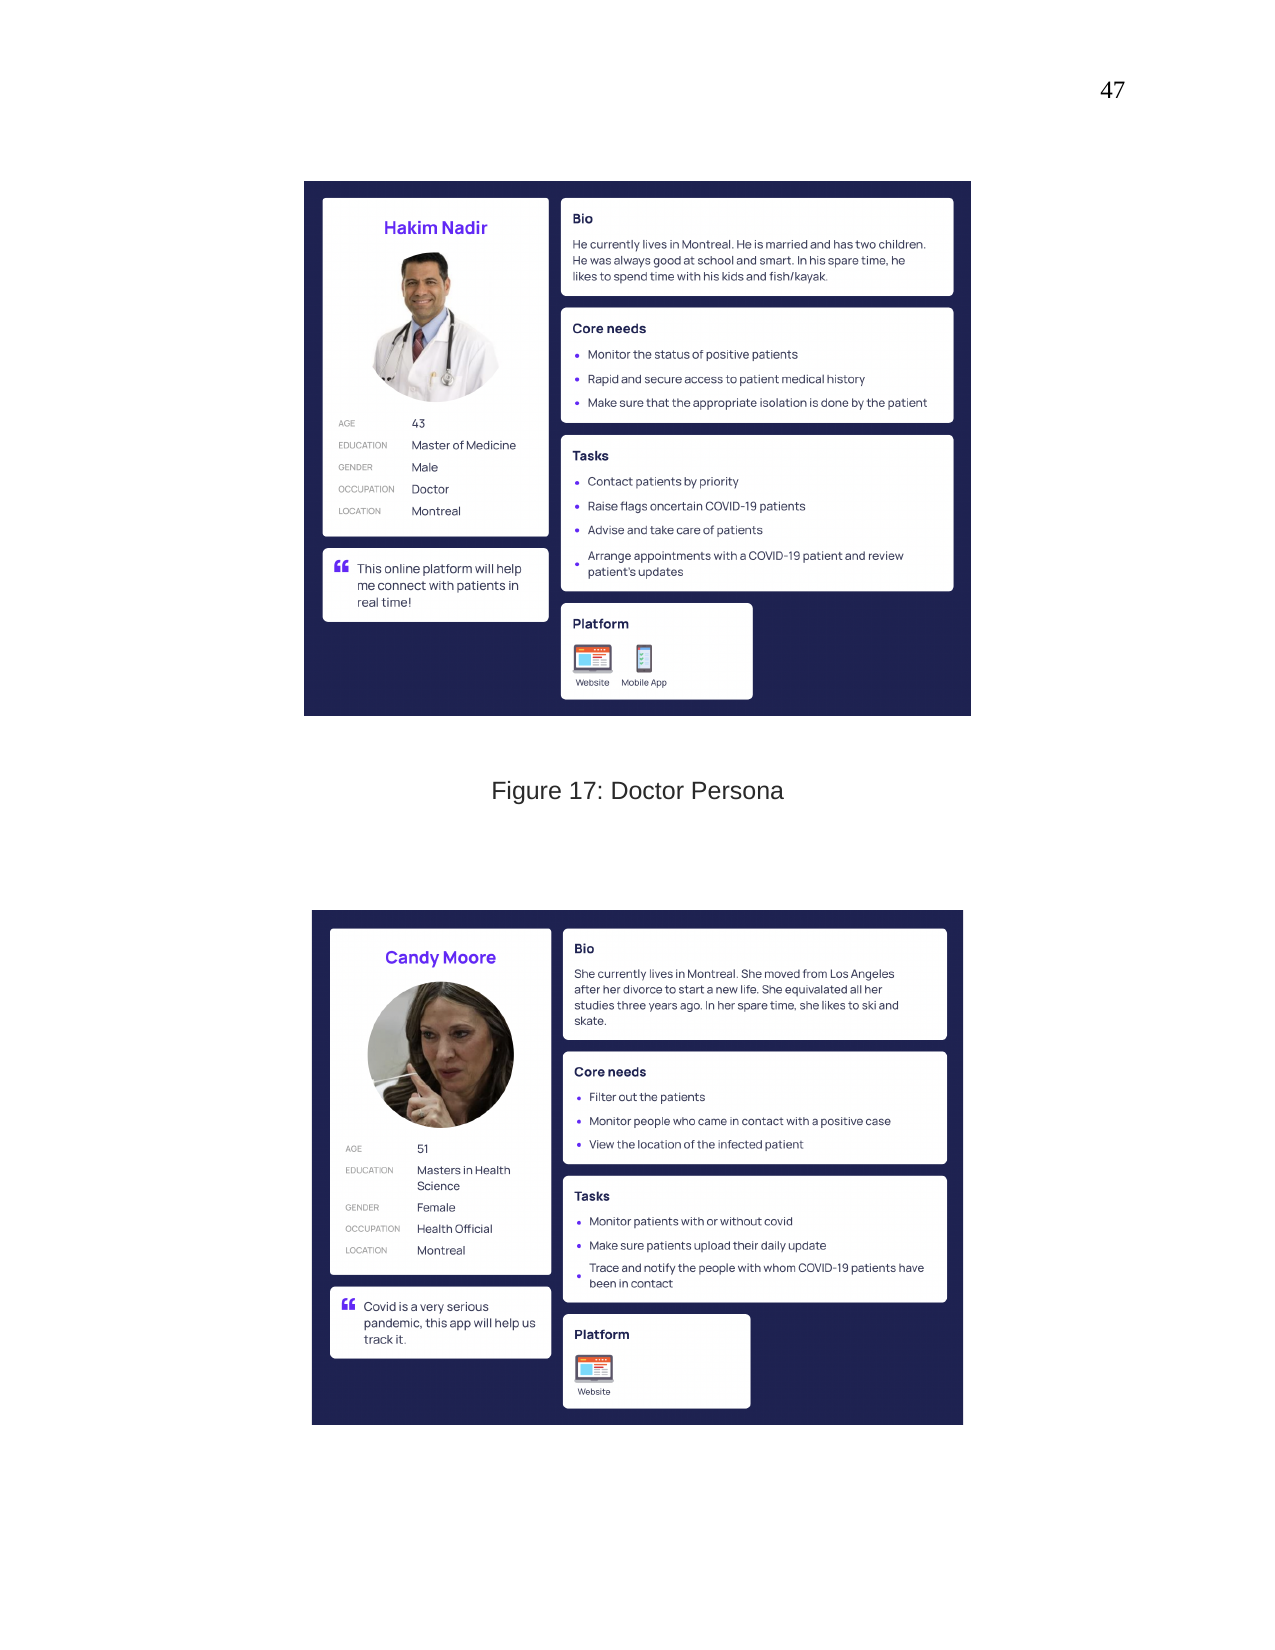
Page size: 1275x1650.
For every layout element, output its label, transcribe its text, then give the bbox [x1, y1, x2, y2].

table_header [150, 879, 1125, 1454]
picture [311, 910, 964, 1425]
table_cell Figure 17: Doctor Persona [150, 745, 1125, 834]
picture [304, 181, 971, 716]
table_header [150, 150, 1125, 745]
